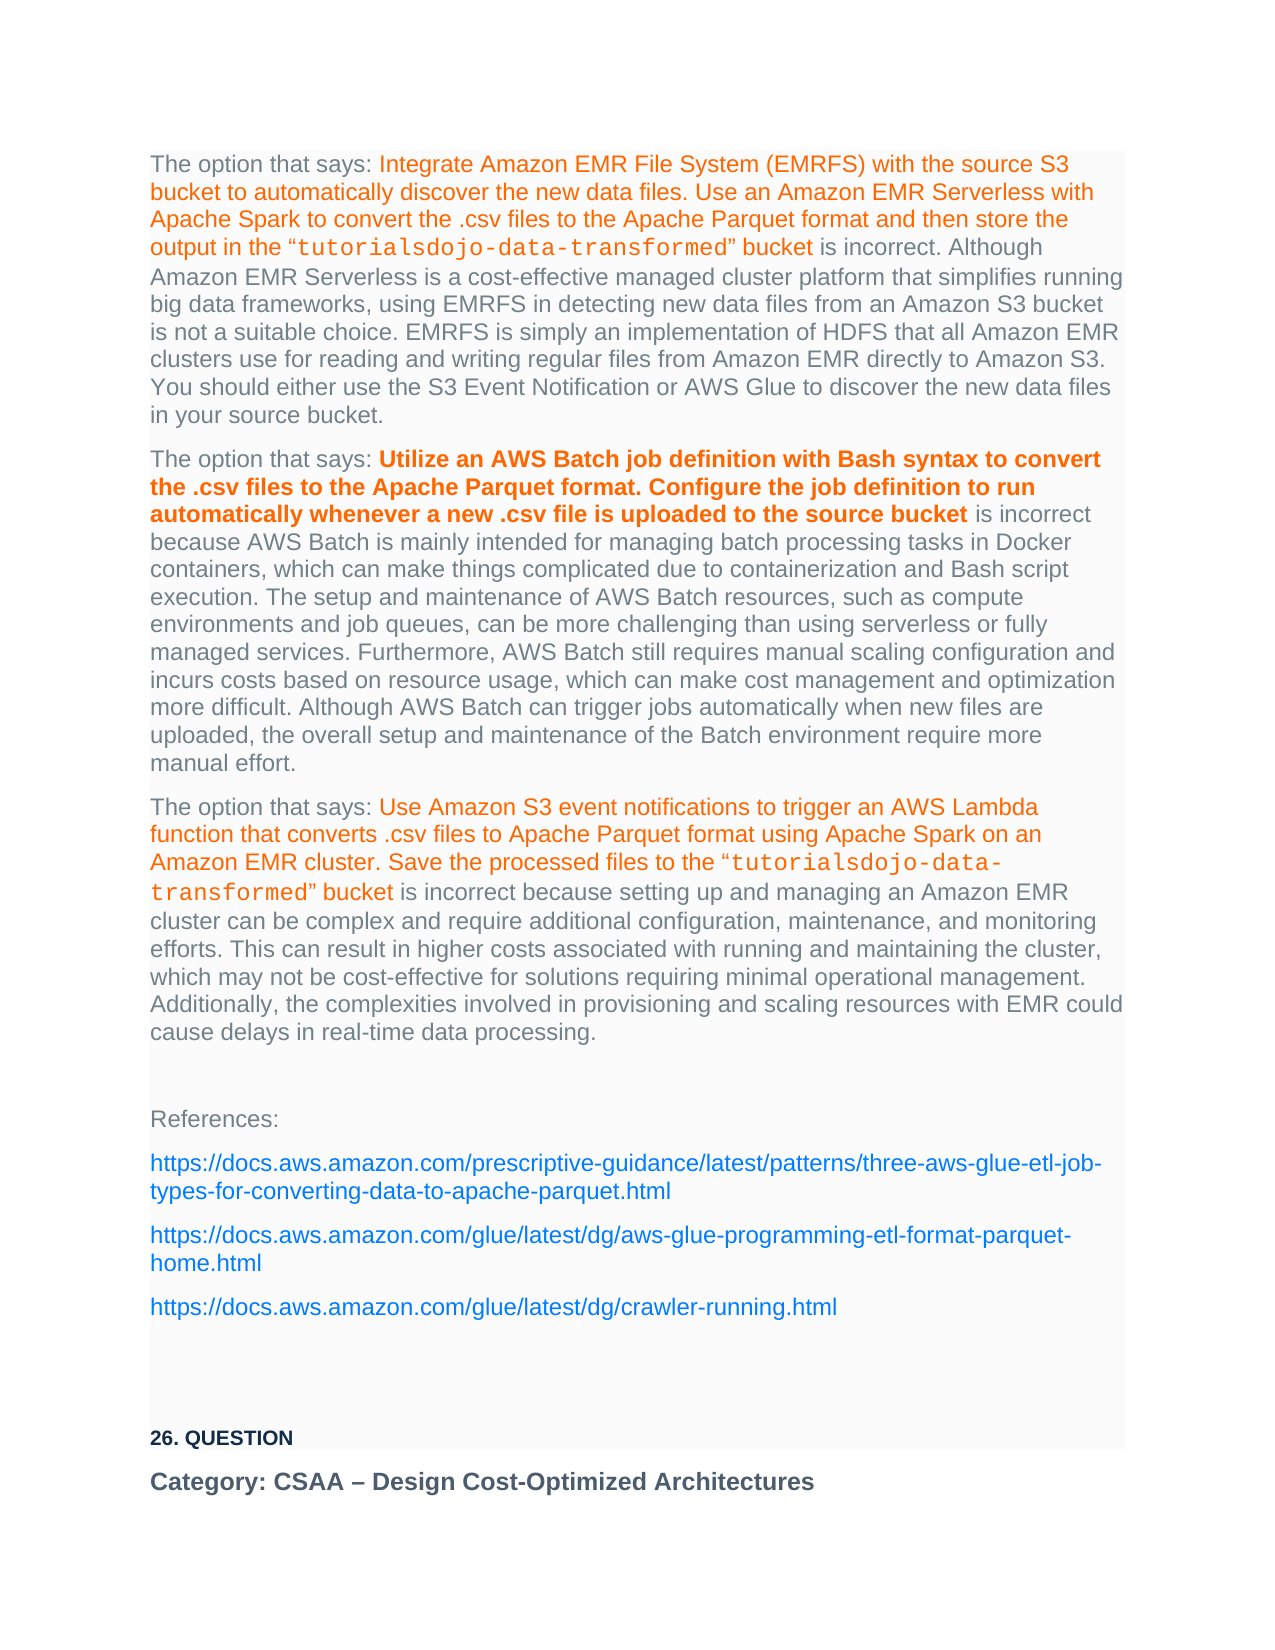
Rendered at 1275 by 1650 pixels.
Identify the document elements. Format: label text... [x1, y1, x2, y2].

text 26. QUESTION [150, 1426, 1125, 1450]
text https://docs.aws.amazon.com/glue/latest/dg/aws-glue-programming-etl-format-parquet-home.html [150, 1221, 1125, 1276]
text References: [150, 1105, 1125, 1133]
text https://docs.aws.amazon.com/prescriptive-guidance/latest/patterns/three-aws-glue-etl-job-types-for-converting-data-to-apache-parquet.html [150, 1149, 1125, 1204]
text https://docs.aws.amazon.com/glue/latest/dg/crawler-running.html [150, 1293, 1125, 1321]
text Category: CSAA – Design Cost-Optimized Architectures [150, 1466, 1125, 1495]
text The option that says: Integrate Amazon EMR File System (EMRFS) with the source S3 bucket to automatically discover the new data files. Use an Amazon EMR Serverless with Apache Spark to convert the .csv files to the Apache Parquet format and then store the output in the “tutorialsdojo-data-transformed” bucket is incorrect. Although Amazon EMR Serverless is a cost-effective managed cluster platform that simplifies running big data frameworks, using EMRFS in detecting new data files from an Amazon S3 bucket is not a suitable choice. EMRFS is simply an implementation of HDFS that all Amazon EMR clusters use for reading and writing regular files from Amazon EMR directly to Amazon S3. You should either use the S3 Event Notification or AWS Glue to discover the new data files in your source bucket. [150, 150, 1125, 428]
text The option that says: Utilize an AWS Batch job definition with Bash syntax to convert the .csv files to the Apache Parquet format. Configure the job definition to run automatically whenever a new .csv file is uploaded to the source bucket is incorrect because AWS Batch is mainly intended for managing batch processing tasks in Docker containers, which can make things complicated due to containerization and Bash script execution. The setup and maintenance of AWS Batch resources, such as compute environments and job queues, can be more challenging than using serverless or fully managed services. Furthermore, AWS Batch still requires manual scaling configuration and incurs costs based on resource usage, which can make cost management and optimization more difficult. Although AWS Batch can trigger jobs automatically when new files are uploaded, the overall setup and maintenance of the Batch environment require more manual effort. [150, 445, 1125, 776]
text The option that says: Use Amazon S3 event notifications to trigger an AWS Lambda function that converts .csv files to Apache Parquet format using Apache Spark on an Amazon EMR cluster. Save the processed files to the “tutorialsdojo-data-transformed” bucket is incorrect because setting up and managing an Amazon EMR cluster can be complex and require additional configuration, maintenance, and monitoring efforts. This can result in higher costs associated with running and maintaining the cluster, which may not be cost-effective for solutions requiring minimal operational management. Additionally, the complexities involved in provisioning and scaling resources with EMR could cause delays in real-time data processing. [150, 793, 1125, 1045]
